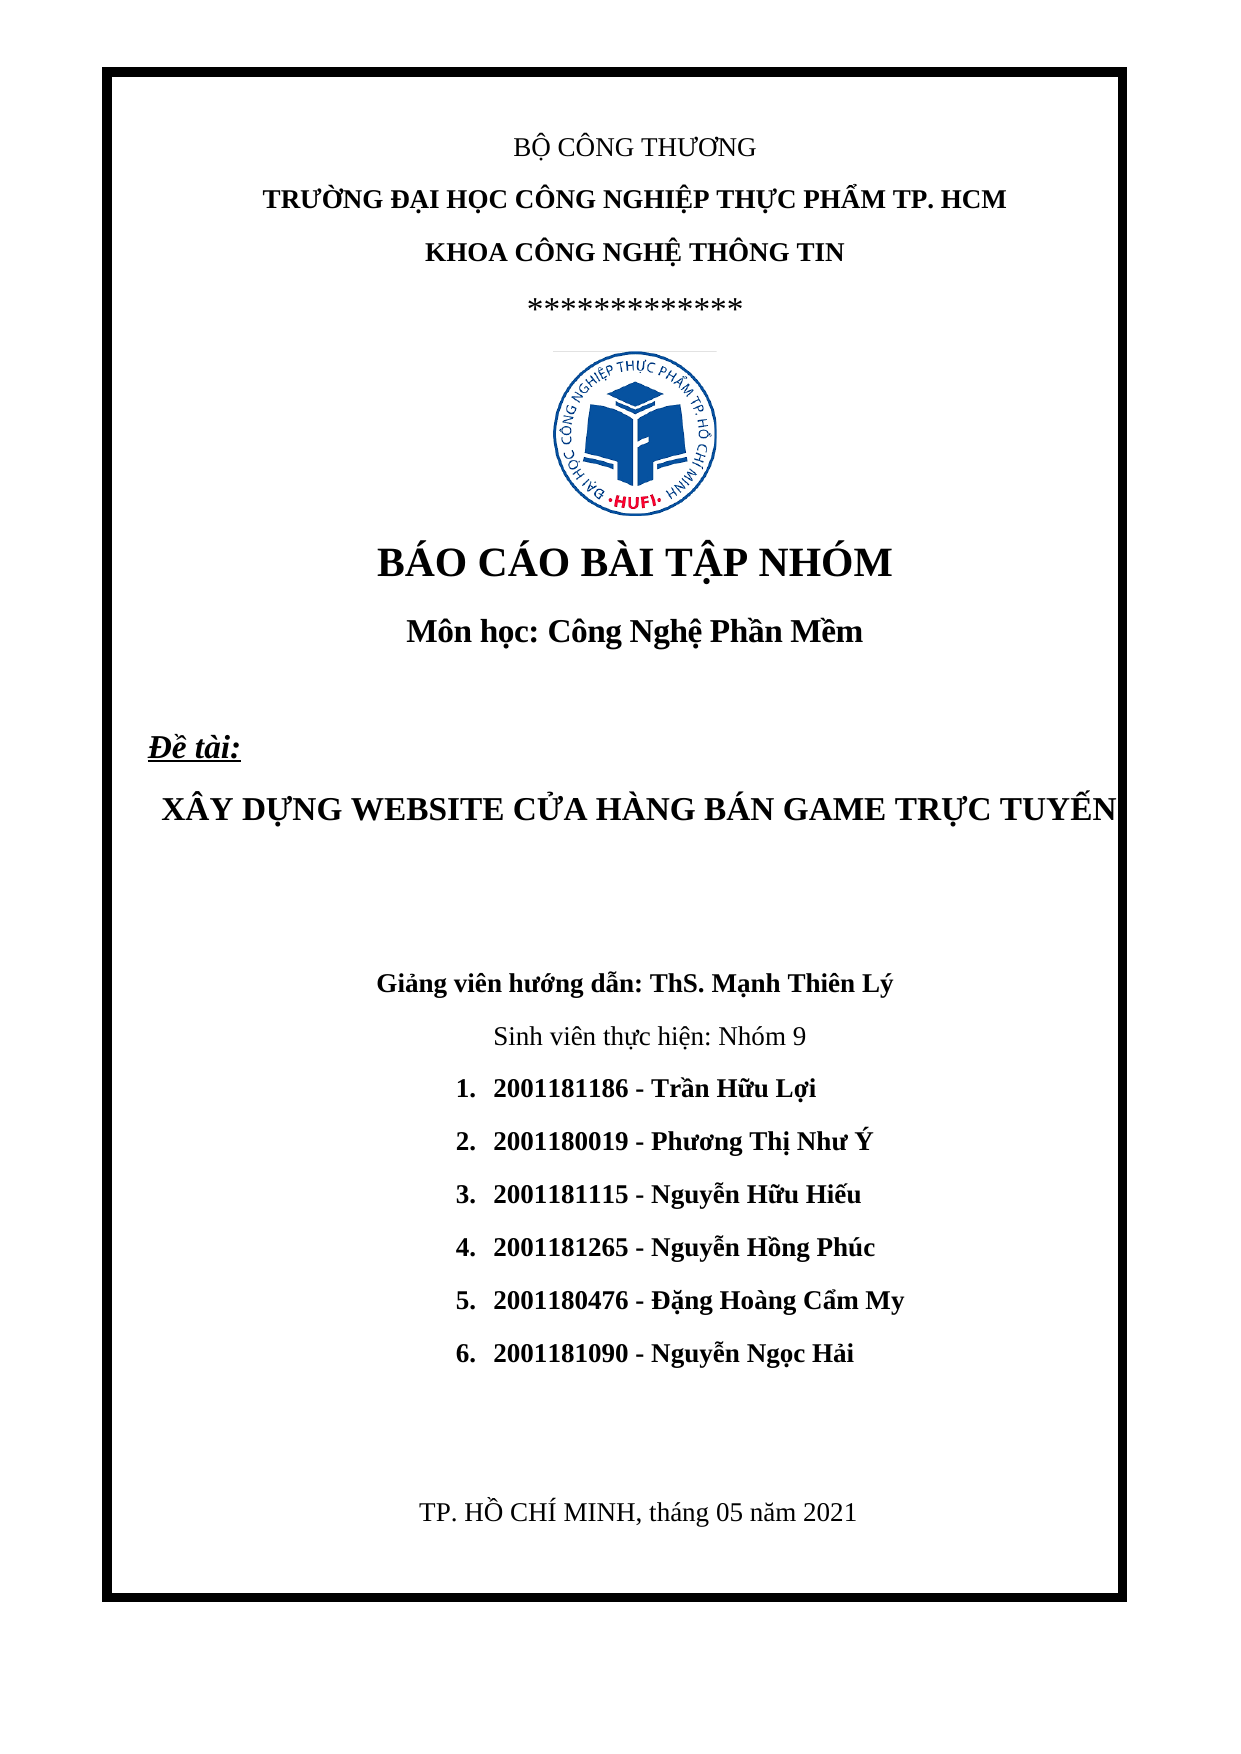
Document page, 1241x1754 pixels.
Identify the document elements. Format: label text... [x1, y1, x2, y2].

text Đề tài: [118, 727, 1122, 765]
list 2001181265 - Nguyễn Hồng Phúc [456, 1231, 1122, 1262]
text Sinh viên thực hiện: Nhóm 9 [118, 1020, 1122, 1051]
text Giảng viên hướng dẫn: ThS. Mạnh Thiên Lý [118, 967, 1122, 998]
list 2001181090 - Nguyễn Ngọc Hải [456, 1337, 1122, 1368]
list 2001180019 - Phương Thị Như Ý [456, 1126, 1122, 1157]
text TRƯỜNG ĐẠI HỌC CÔNG NGHIỆP THỰC PHẨM TP. HCM [118, 183, 1122, 215]
text XÂY DỰNG WEBSITE CỬA HÀNG BÁN GAME TRỰC TUYẾN [118, 789, 1122, 828]
list 2001181186 - Trần Hữu Lợi [456, 1073, 1122, 1104]
text ************* [118, 289, 1122, 328]
text BÁO CÁO BÀI TẬP NHÓM [118, 537, 1122, 585]
text Môn học: Công Nghệ Phần Mềm [118, 612, 1122, 650]
list 2001181115 - Nguyễn Hữu Hiếu [456, 1178, 1122, 1209]
list 2001180476 - Đặng Hoàng Cẩm My [456, 1284, 1122, 1315]
text KHOA CÔNG NGHỆ THÔNG TIN [118, 236, 1122, 268]
text BỘ CÔNG THƯƠNG [118, 131, 1122, 162]
text TP. HỒ CHÍ MINH, tháng 05 năm 2021 [118, 1496, 1122, 1527]
picture [553, 351, 717, 516]
